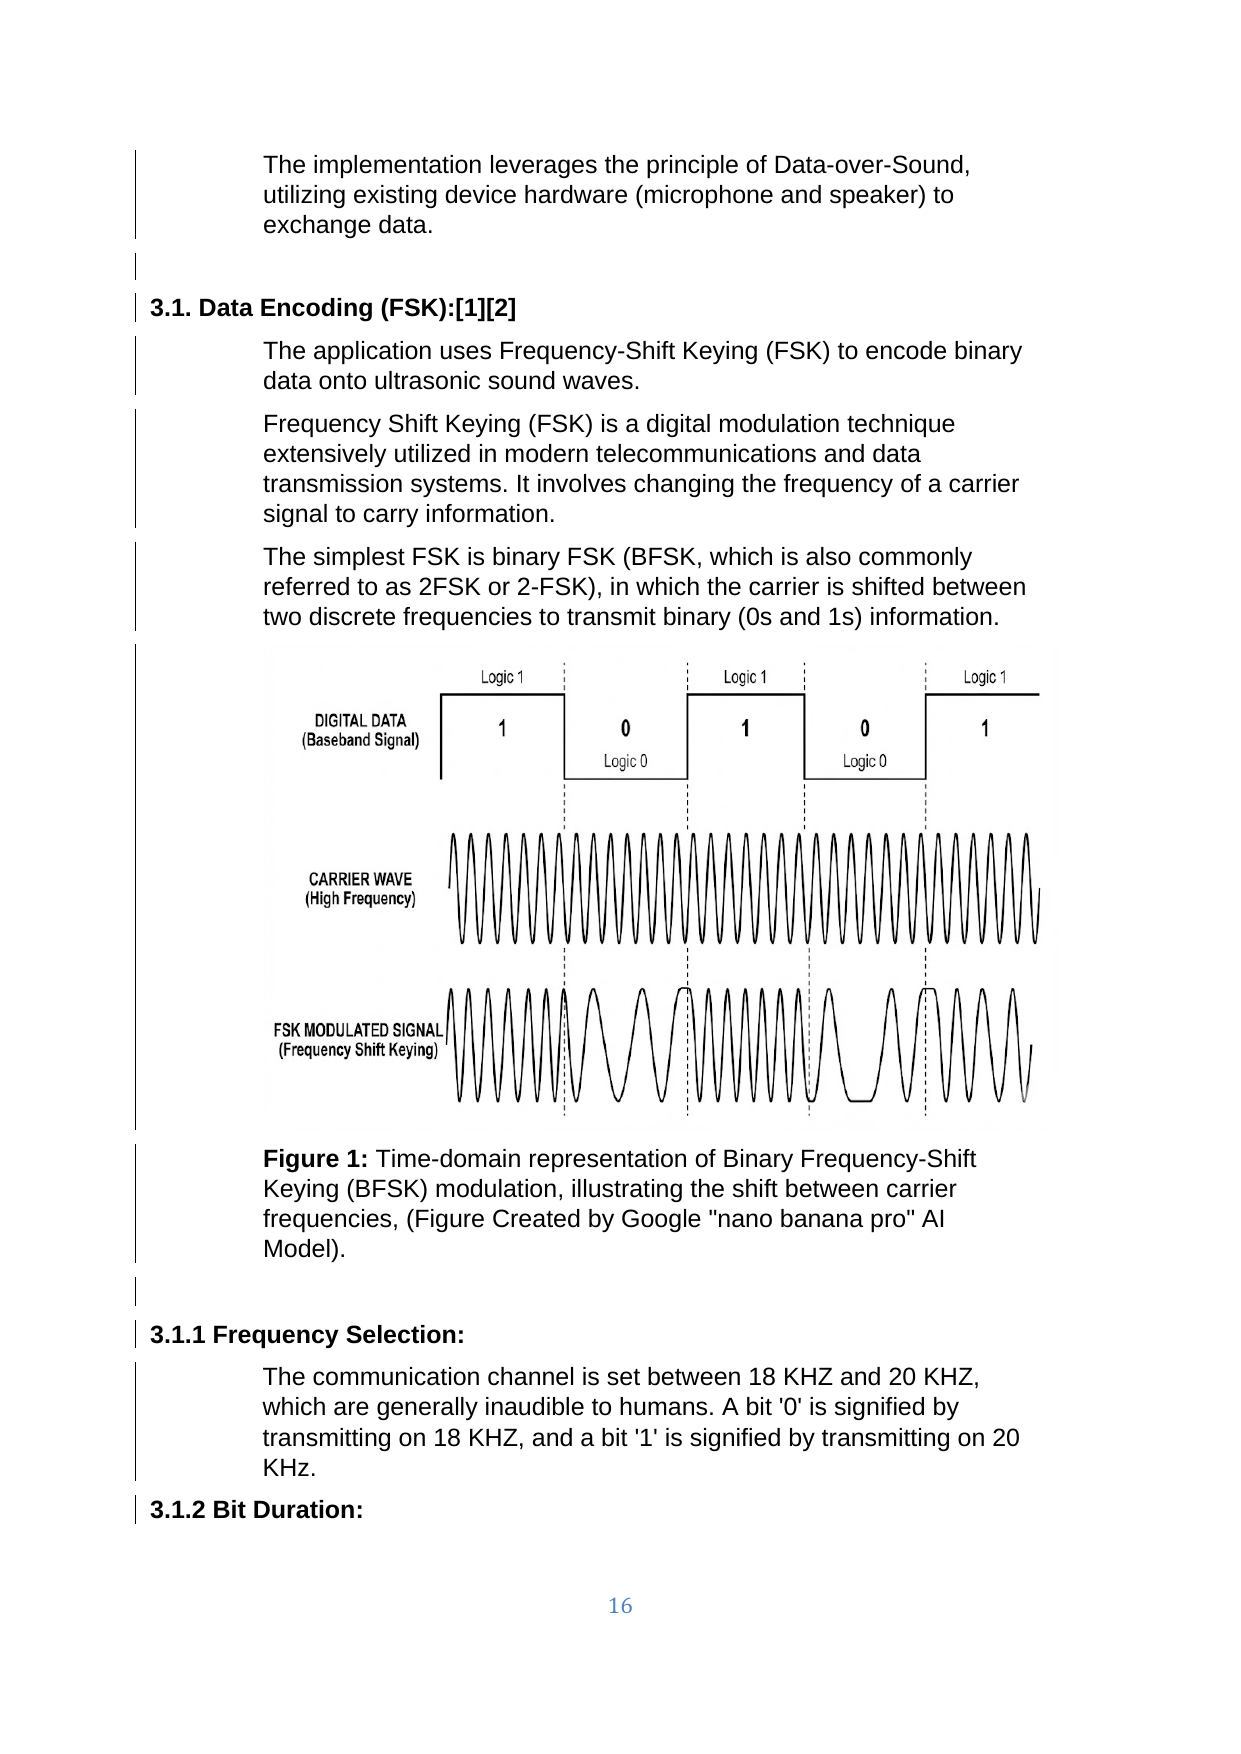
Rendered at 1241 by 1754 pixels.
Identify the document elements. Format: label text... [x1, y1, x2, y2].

text Frequency Shift Keying (FSK) is a digital modulation technique extensively utilized in modern telecommunications and data transmission systems. It involves changing the frequency of a carrier signal to carry information. [263, 409, 1030, 528]
text 3.1. Data Encoding (FSK):[1][2] [150, 293, 1030, 322]
text The implementation leverages the principle of Data-over-Sound, utilizing existing device hardware (microphone and speaker) to exchange data. [263, 150, 1030, 239]
text The application uses Frequency-Shift Keying (FSK) to encode binary data onto ultrasonic sound waves. [263, 336, 1030, 395]
picture [262, 644, 1061, 1131]
text 3.1.2 Bit Duration: [150, 1495, 1030, 1524]
text The simplest FSK is binary FSK (BFSK, which is also commonly referred to as 2FSK or 2-FSK), in which the carrier is shifted between two discrete frequencies to transmit binary (0s and 1s) information. [263, 542, 1030, 631]
text Figure 1: Time-domain representation of Binary Frequency-Shift Keying (BFSK) modulation, illustrating the shift between carrier frequencies, (Figure Created by Google "nano banana pro" AI Model). [263, 1144, 1030, 1263]
text The communication channel is set between 18 KHZ and 20 KHZ, which are generally inaudible to humans. A bit '0' is signified by transmitting on 18 KHZ, and a bit '1' is signified by transmitting on 20 KHz. [262, 1362, 1030, 1481]
text 3.1.1 Frequency Selection: [150, 1320, 1030, 1348]
